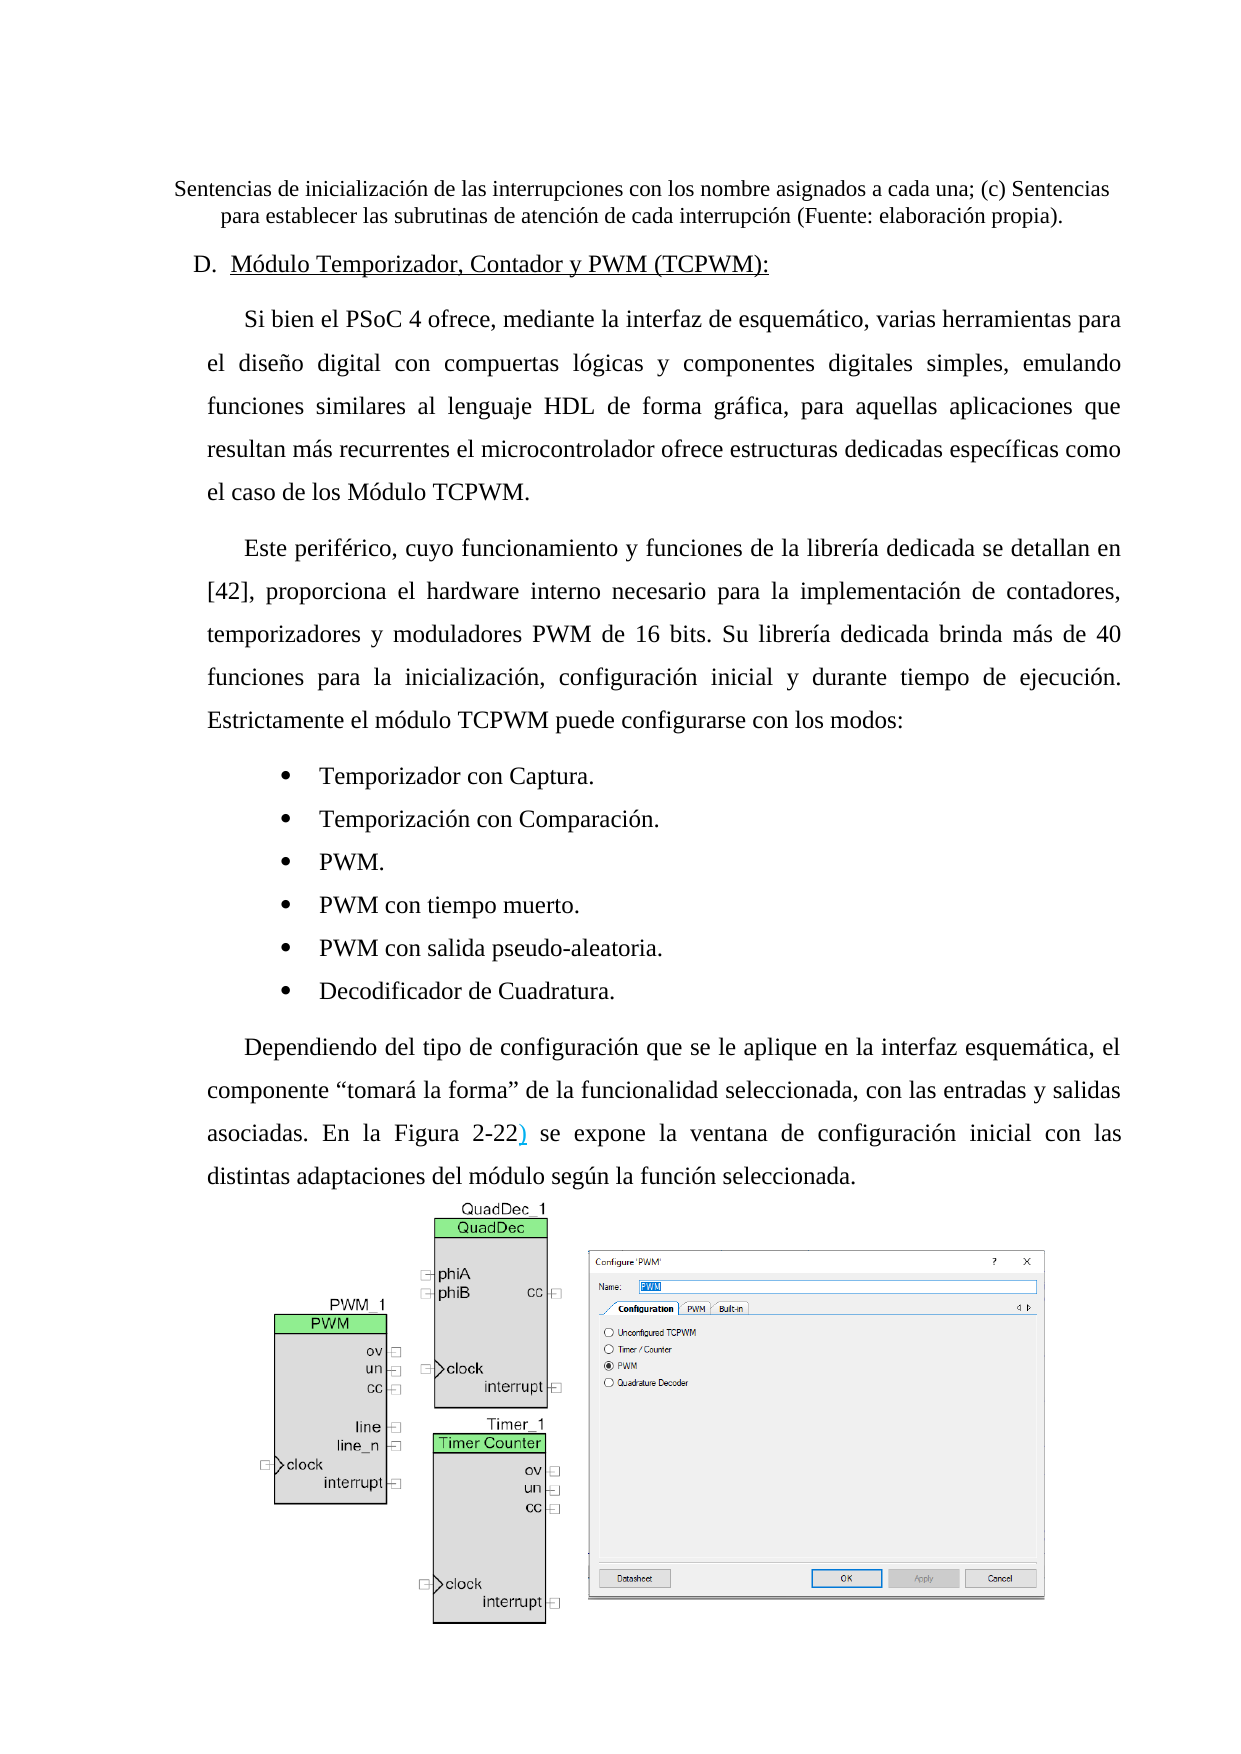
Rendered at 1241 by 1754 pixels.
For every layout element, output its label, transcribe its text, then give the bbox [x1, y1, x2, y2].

list Temporización con Comparación. [281, 804, 1122, 833]
list PWM con salida pseudo-aleatoria. [281, 933, 1122, 962]
list PWM. [281, 847, 1122, 876]
text Este periférico, cuyo funcionamiento y funciones de la librería dedicada se detallan en [42], proporciona el hardware interno necesario para la implementación de contadores, temporizadores y moduladores PWM de 16 bits. Su librería dedicada brinda más de 40 funciones para la inicialización, configuración inicial y durante tiempo de ejecución. Estrictamente el módulo TCPWM puede configurarse con los modos: [207, 533, 1122, 734]
list Módulo Temporizador, Contador y PWM (TCPWM): [193, 249, 1122, 278]
list PWM con tiempo muerto. [281, 890, 1122, 919]
text Si bien el PSoC 4 ofrece, mediante la interfaz de esquemático, varias herramientas para el diseño digital con compuertas lógicas y componentes digitales simples, emulando funciones similares al lenguaje HDL de forma gráfica, para aquellas aplicaciones que resultan más recurrentes el microcontrolador ofrece estructuras dedicadas específicas como el caso de los Módulo TCPWM. [207, 304, 1122, 506]
list Temporizador con Captura. [281, 761, 1122, 789]
picture [236, 1195, 1068, 1640]
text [162, 175, 1122, 228]
list Decodificador de Cuadratura. [281, 976, 1122, 1005]
